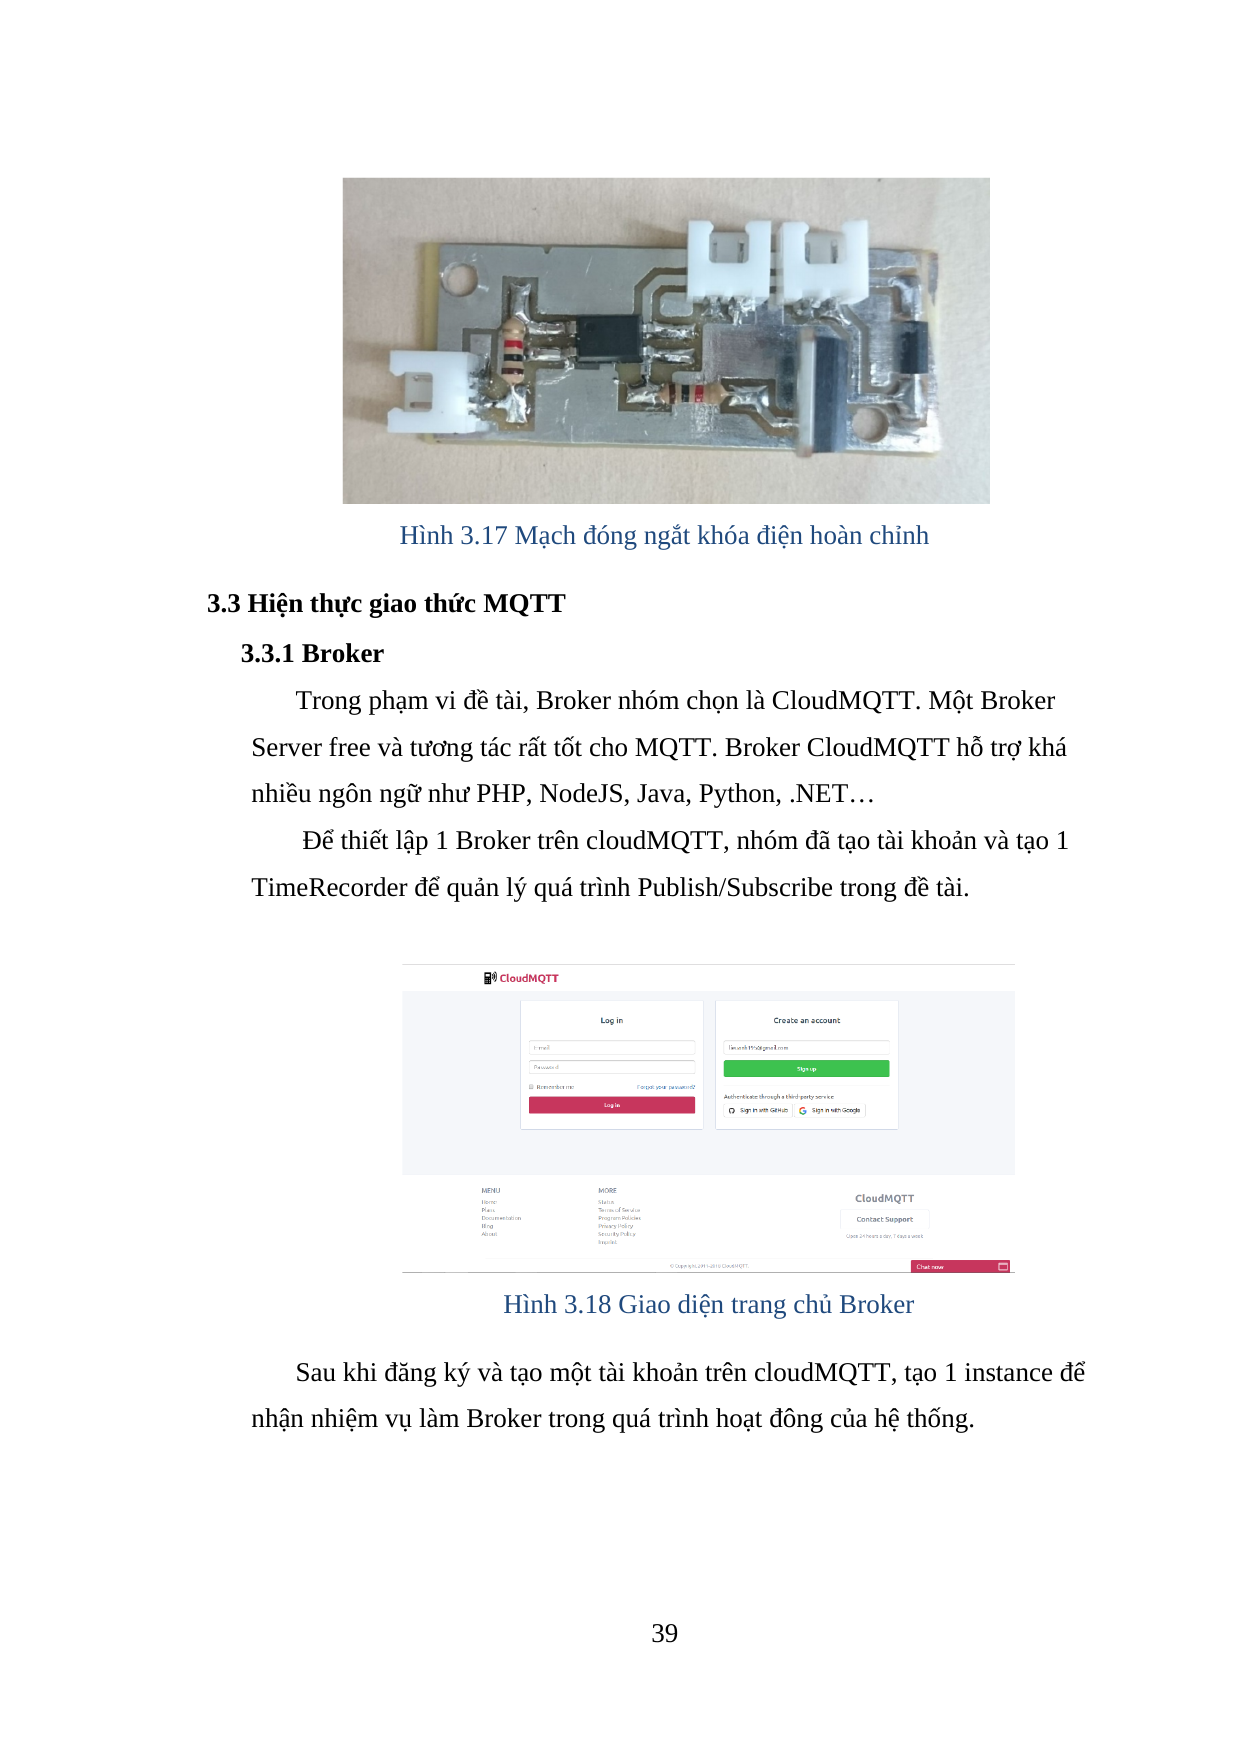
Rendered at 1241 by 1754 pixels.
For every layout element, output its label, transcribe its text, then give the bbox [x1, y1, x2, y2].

text Sau khi đăng ký và tạo một tài khoản trên cloudMQTT, tạo 1 instance để nhận nhiệm vụ làm Broker trong quá trình hoạt đông của hệ thống. [251, 1356, 1122, 1433]
picture [343, 178, 990, 504]
text Để thiết lập 1 Broker trên cloudMQTT, nhóm đã tạo tài khoản và tạo 1 TimeRecorder để quản lý quá trình Publish/Subscribe trong đề tài. [251, 824, 1122, 902]
text Trong phạm vi đề tài, Broker nhóm chọn là CloudMQTT. Một Broker Server free và tương tác rất tốt cho MQTT. Broker CloudMQTT hỗ trợ khá nhiều ngôn ngữ như PHP, NodeJS, Java, Python, .NET… [251, 684, 1122, 809]
subtitle 3.3 Hiện thực giao thức MQTT [207, 587, 1122, 618]
subtitle 3.3.1 Broker [207, 637, 1122, 669]
text Hình 3.17 Mạch đóng ngắt khóa điện hoàn chỉnh [207, 519, 1122, 550]
picture [402, 964, 1015, 1273]
text Hình 3.18 Giao diện trang chủ Broker [251, 1288, 1122, 1319]
